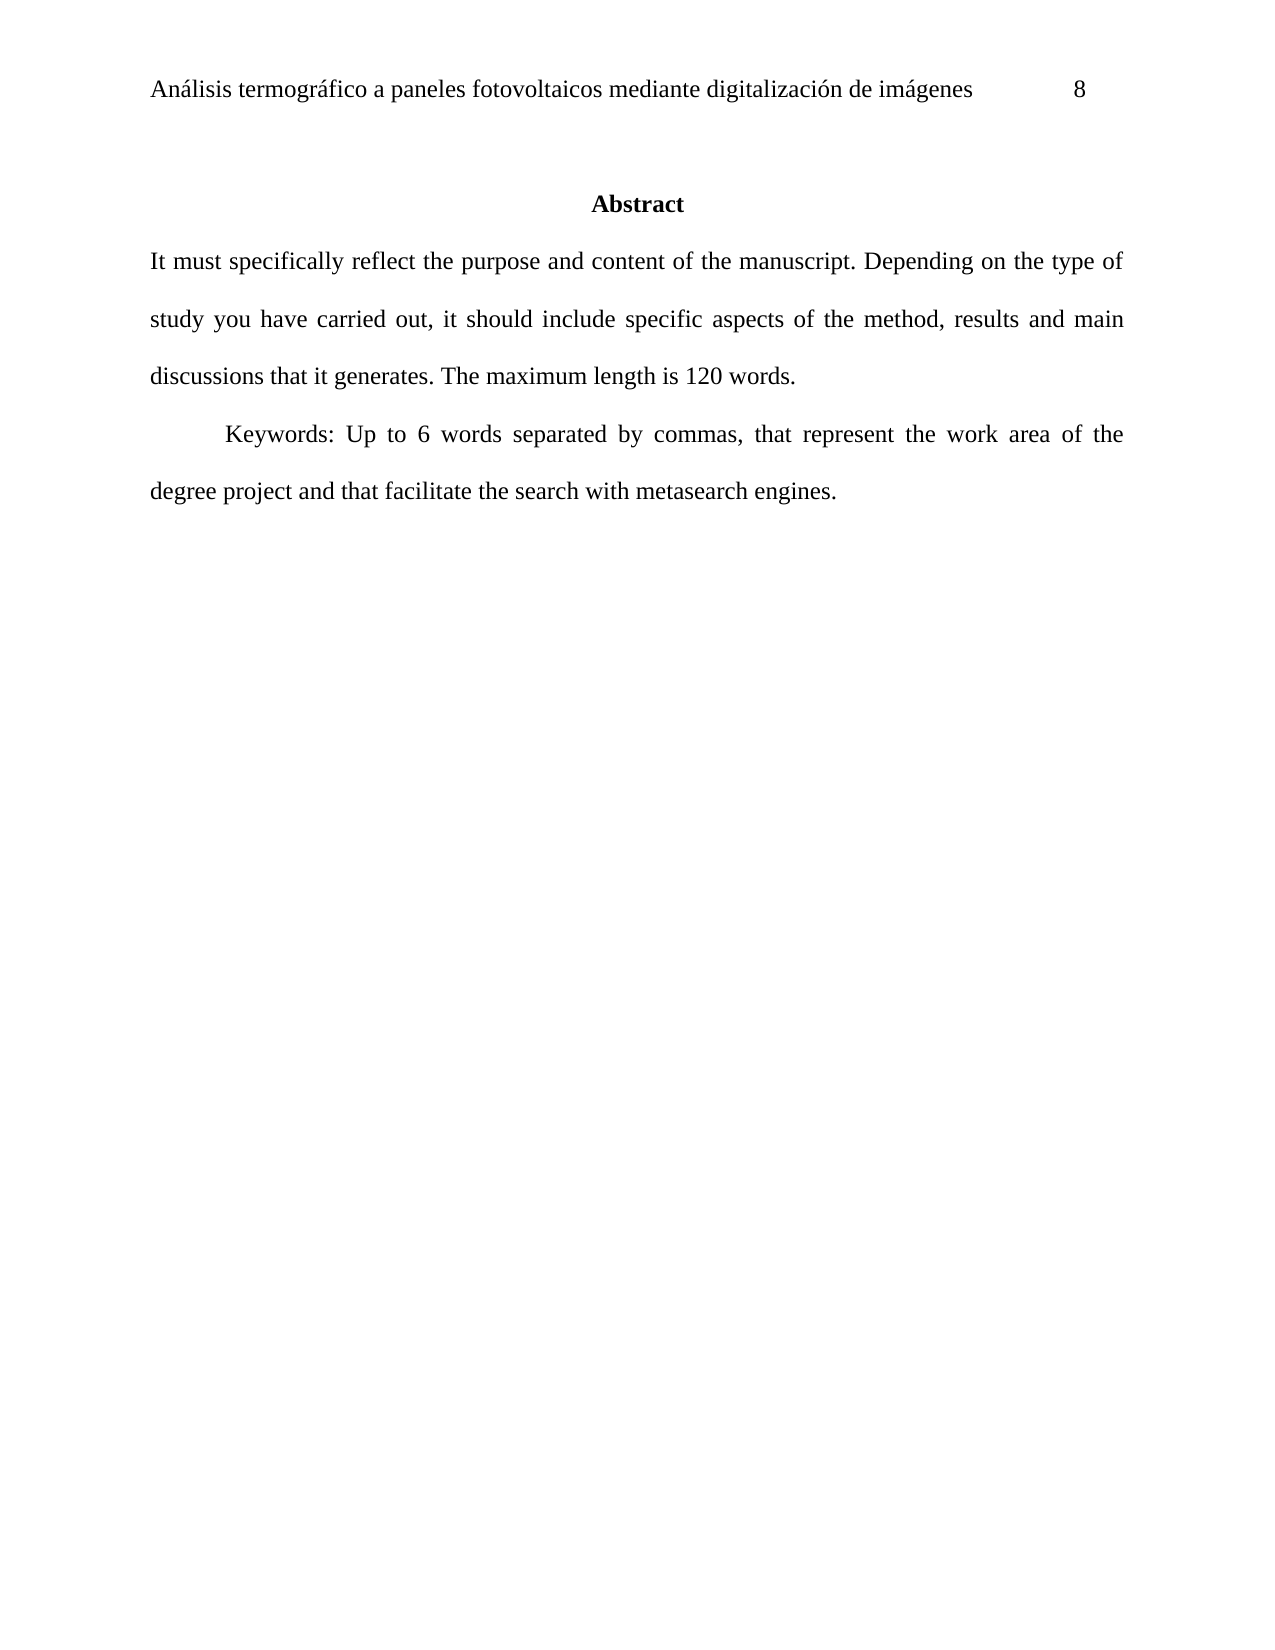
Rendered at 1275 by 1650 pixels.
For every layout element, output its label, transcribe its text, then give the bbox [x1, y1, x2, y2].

text Abstract [150, 189, 1125, 217]
text Keywords: Up to 6 words separated by commas, that represent the work area of the degree project and that facilitate the search with metasearch engines. [150, 419, 1125, 505]
text It must specifically reflect the purpose and content of the manuscript. Depending on the type of study you have carried out, it should include specific aspects of the method, results and main discussions that it generates. The maximum length is 120 words. [150, 246, 1125, 390]
